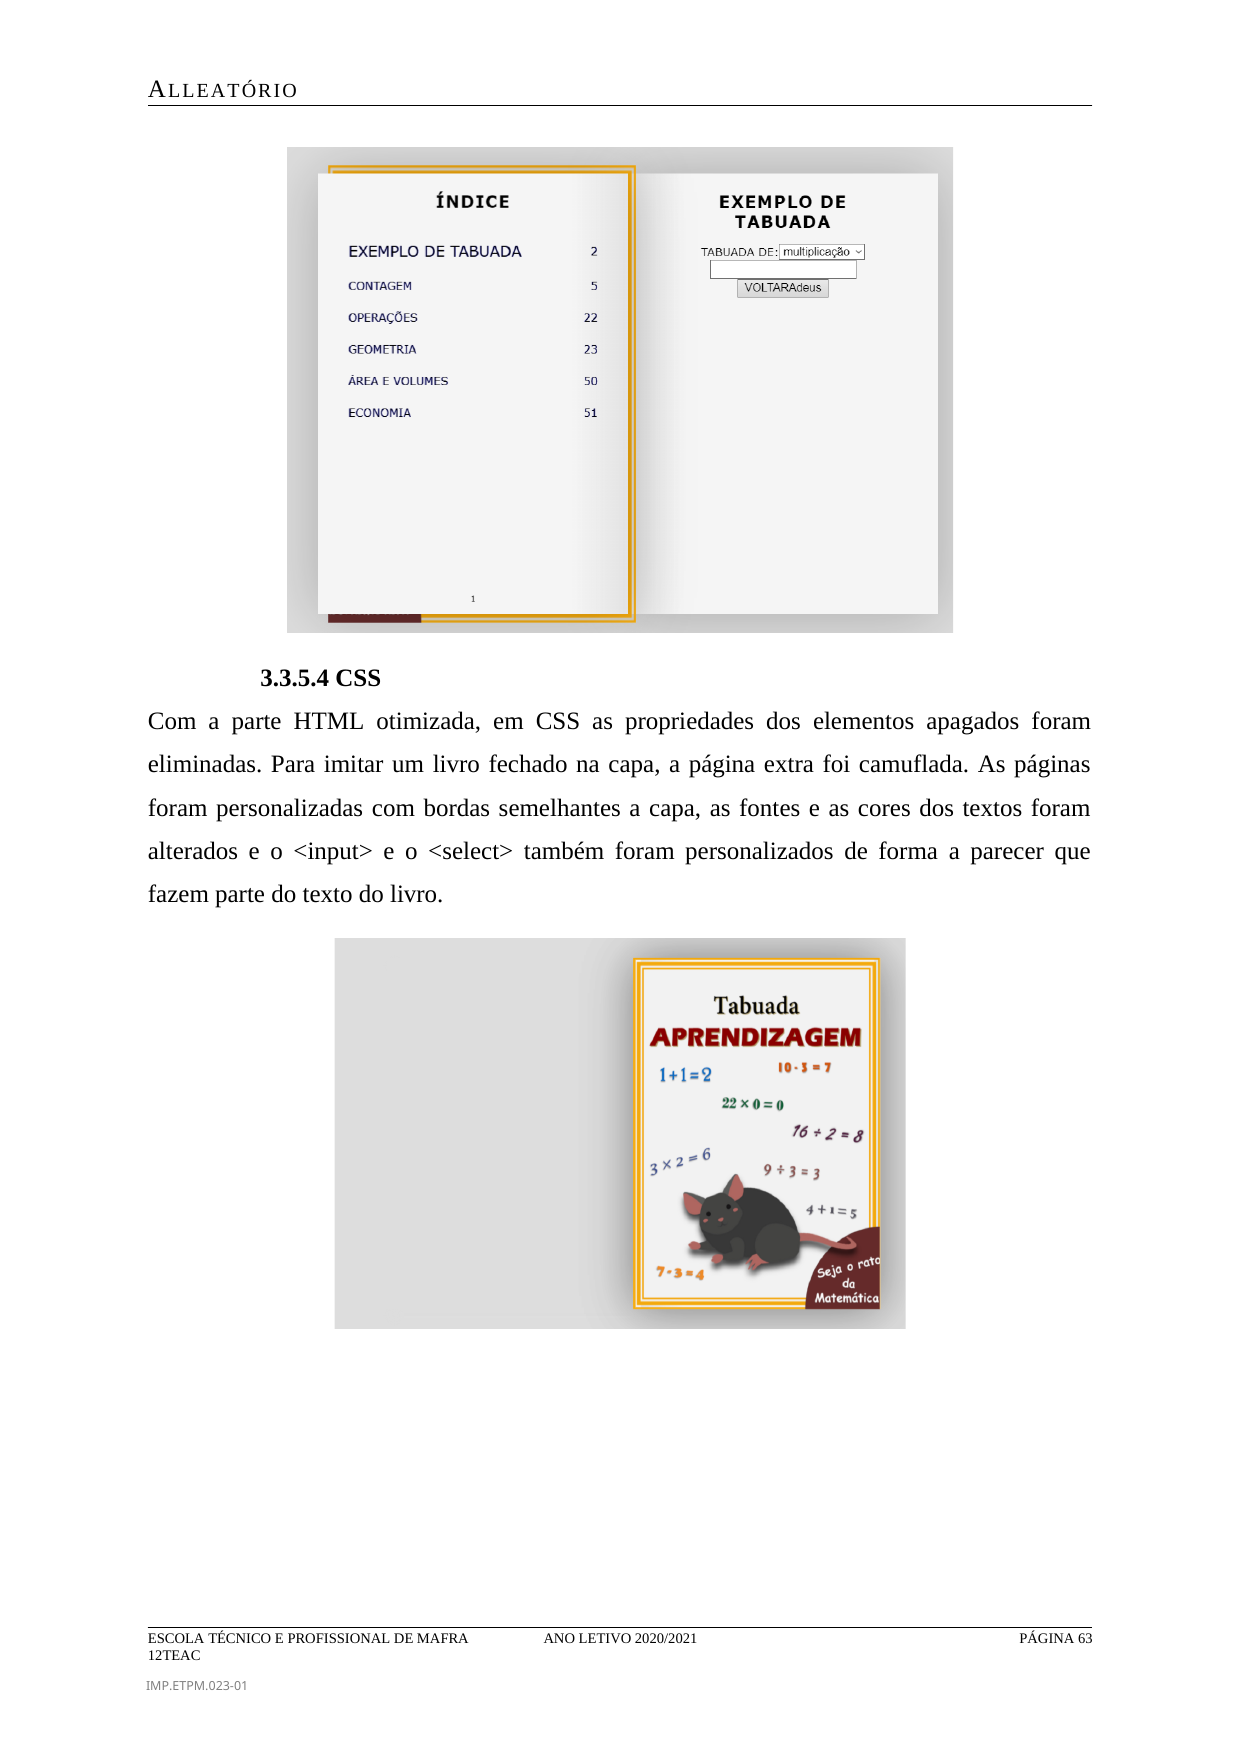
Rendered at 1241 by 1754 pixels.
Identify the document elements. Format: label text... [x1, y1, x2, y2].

subtitle CSS [260, 663, 1092, 692]
picture [334, 938, 906, 1329]
text Com a parte HTML otimizada, em CSS as propriedades dos elementos apagados foram eliminadas. Para imitar um livro fechado na capa, a página extra foi camuflada. As páginas foram personalizadas com bordas semelhantes a capa, as fontes e as cores dos textos foram alterados e o <input> e o <select> também foram personalizados de forma a parecer que fazem parte do texto do livro. [148, 706, 1092, 908]
picture [287, 147, 954, 633]
